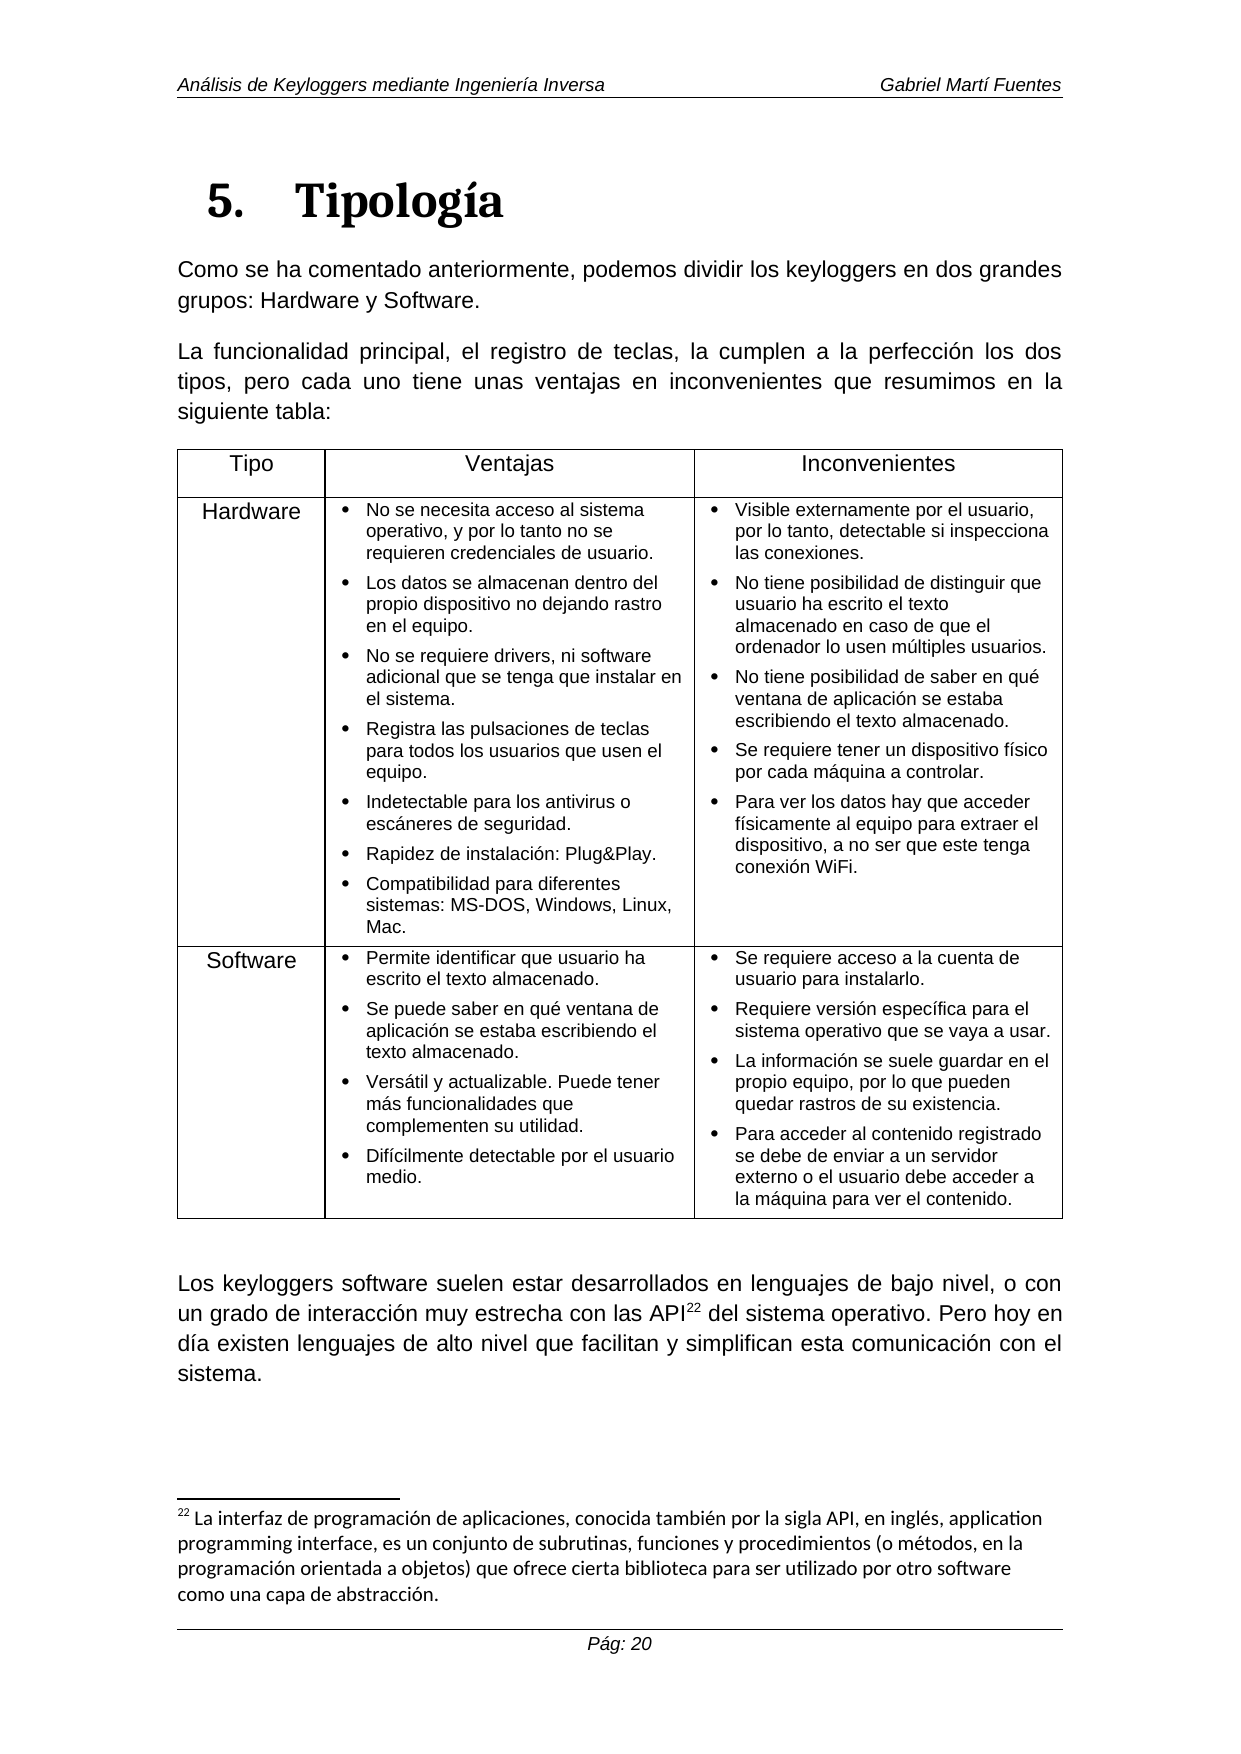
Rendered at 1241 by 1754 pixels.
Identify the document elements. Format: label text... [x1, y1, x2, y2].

table_cell Visible externamente por el usuario, por lo tanto, detectable si inspecciona las conexiones. No tiene posibilidad de distinguir que usuario ha escrito el texto almacenado en caso de que el ordenador lo usen múltiples usuarios. No tiene posibilidad de saber en qué ventana de aplicación se estaba escribiendo el texto almacenado. Se requiere tener un dispositivo físico por cada máquina a controlar. Para ver los datos hay que acceder físicamente al equipo para extraer el dispositivo, a no ser que este tenga conexión WiFi. [695, 498, 1062, 946]
table_cell Hardware [178, 498, 324, 946]
table_cell Se requiere acceso a la cuenta de usuario para instalarlo. Requiere versión específica para el sistema operativo que se vaya a usar. La información se suele guardar en el propio equipo, por lo que pueden quedar rastros de su existencia. Para acceder al contenido registrado se debe de enviar a un servidor externo o el usuario debe acceder a la máquina para ver el contenido. [695, 947, 1062, 1217]
table_cell No se necesita acceso al sistema operativo, y por lo tanto no se requieren credenciales de usuario. Los datos se almacenan dentro del propio dispositivo no dejando rastro en el equipo. No se requiere drivers, ni software adicional que se tenga que instalar en el sistema. Registra las pulsaciones de teclas para todos los usuarios que usen el equipo. Indetectable para los antivirus o escáneres de seguridad. Rapidez de instalación: Plug&Play. Compatibilidad para diferentes sistemas: MS-DOS, Windows, Linux, Mac. [326, 498, 694, 946]
table_header Tipo [178, 450, 324, 497]
text Los keyloggers software suelen estar desarrollados en lenguajes de bajo nivel, o con un grado de interacción muy estrecha con las API del sistema operativo. Pero hoy en día existen lenguajes de alto nivel que facilitan y simplifican esta comunicación con el sistema. [177, 1269, 1063, 1387]
table_cell Software [178, 947, 324, 1217]
text La funcionalidad principal, el registro de teclas, la cumplen a la perfección los dos tipos, pero cada uno tiene unas ventajas en inconvenientes que resumimos en la siguiente tabla: [177, 338, 1063, 424]
subtitle Tipología [207, 173, 1063, 230]
text Como se ha comentado anteriormente, podemos dividir los keyloggers en dos grandes grupos: Hardware y Software. [177, 256, 1063, 313]
table_header Ventajas [326, 450, 694, 497]
table_header Inconvenientes [695, 450, 1062, 497]
table_cell Permite identificar que usuario ha escrito el texto almacenado. Se puede saber en qué ventana de aplicación se estaba escribiendo el texto almacenado. Versátil y actualizable. Puede tener más funcionalidades que complementen su utilidad. Difícilmente detectable por el usuario medio. [326, 947, 694, 1217]
